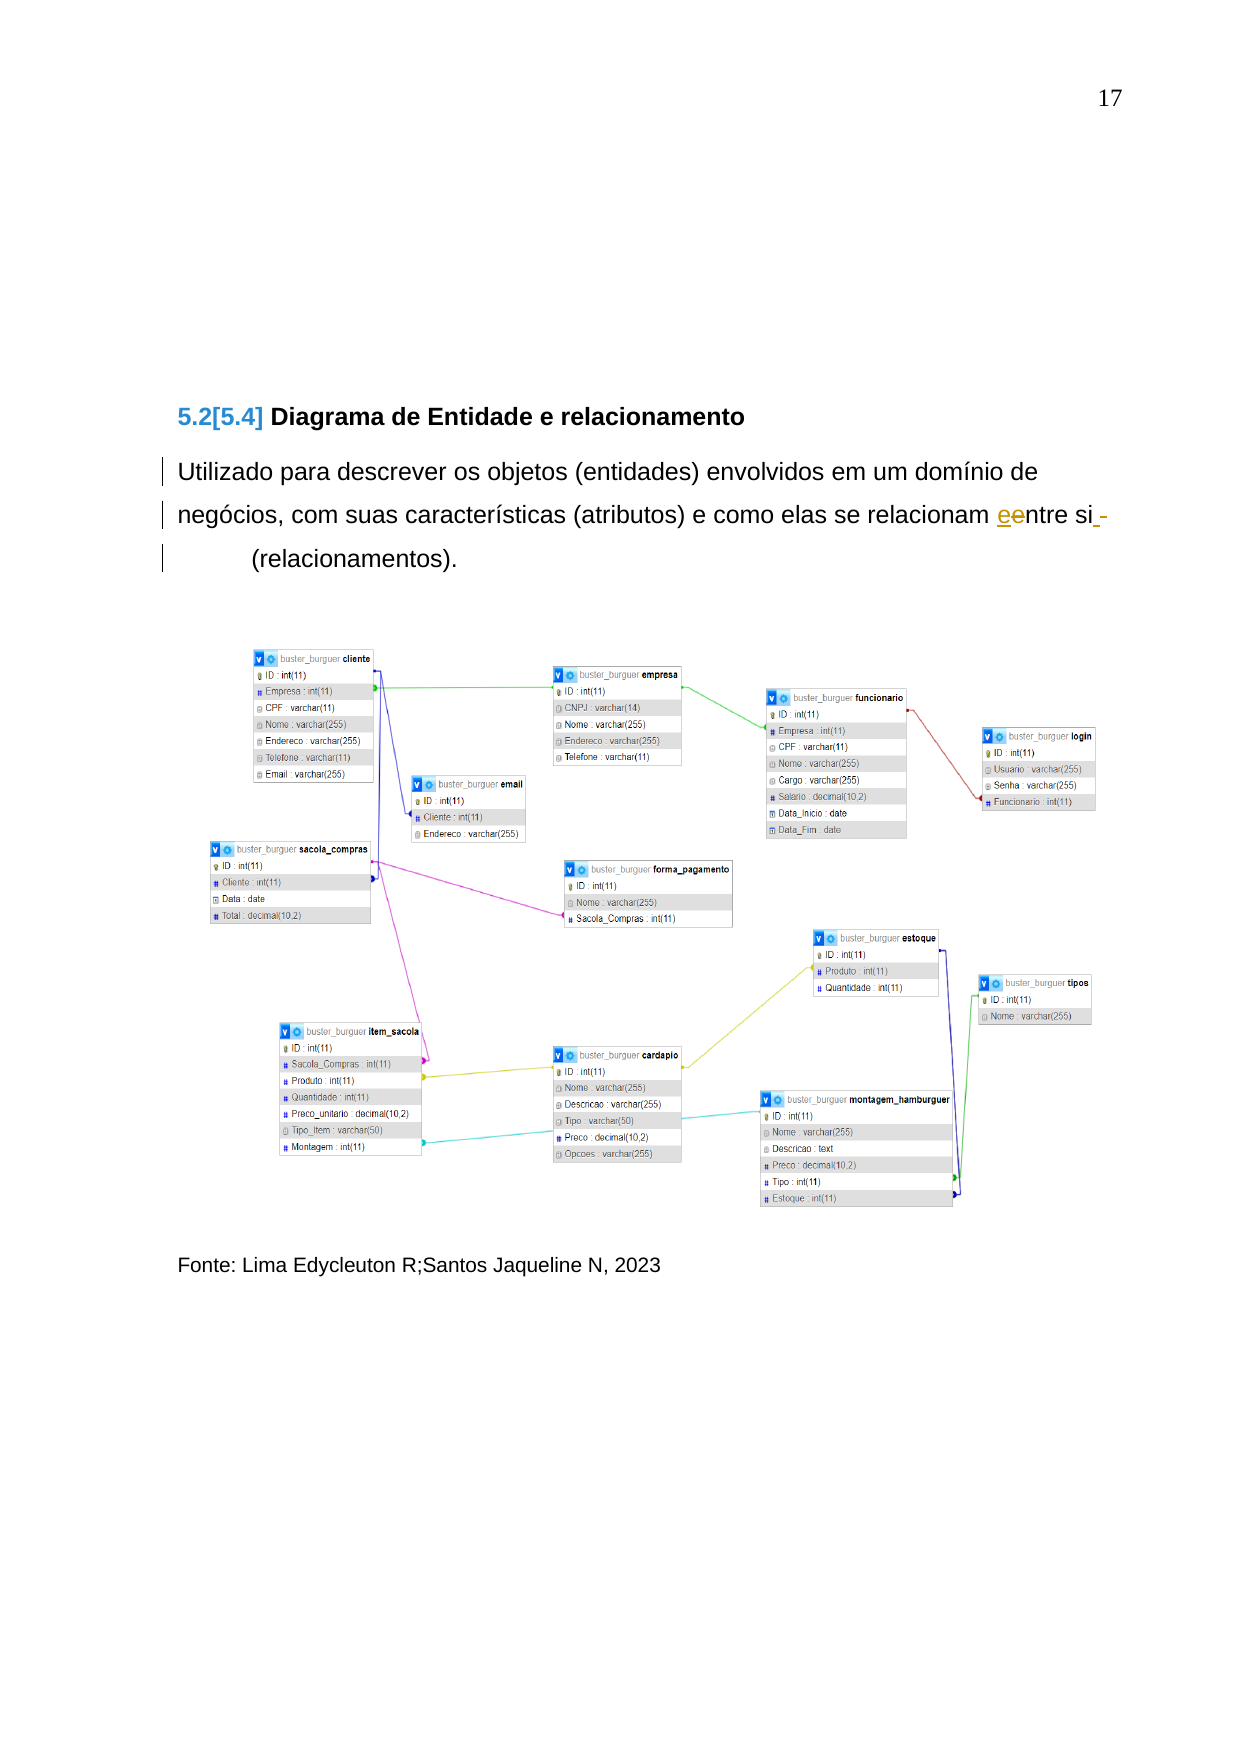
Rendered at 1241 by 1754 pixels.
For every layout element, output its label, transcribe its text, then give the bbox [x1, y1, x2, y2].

text negócios, com suas características (atributos) e como elas se relacionam ntre si [177, 501, 1122, 529]
text (relacionamentos). [177, 544, 1122, 572]
subtitle Diagrama de Entidade e relacionamento [177, 402, 1122, 431]
text Utilizado para descrever os objetos (entidades) envolvidos em um domínio de [177, 457, 1122, 486]
picture [177, 644, 1116, 1225]
text Fonte: Lima Edycleuton R;Santos Jaqueline N, 2023 [177, 1253, 1122, 1277]
